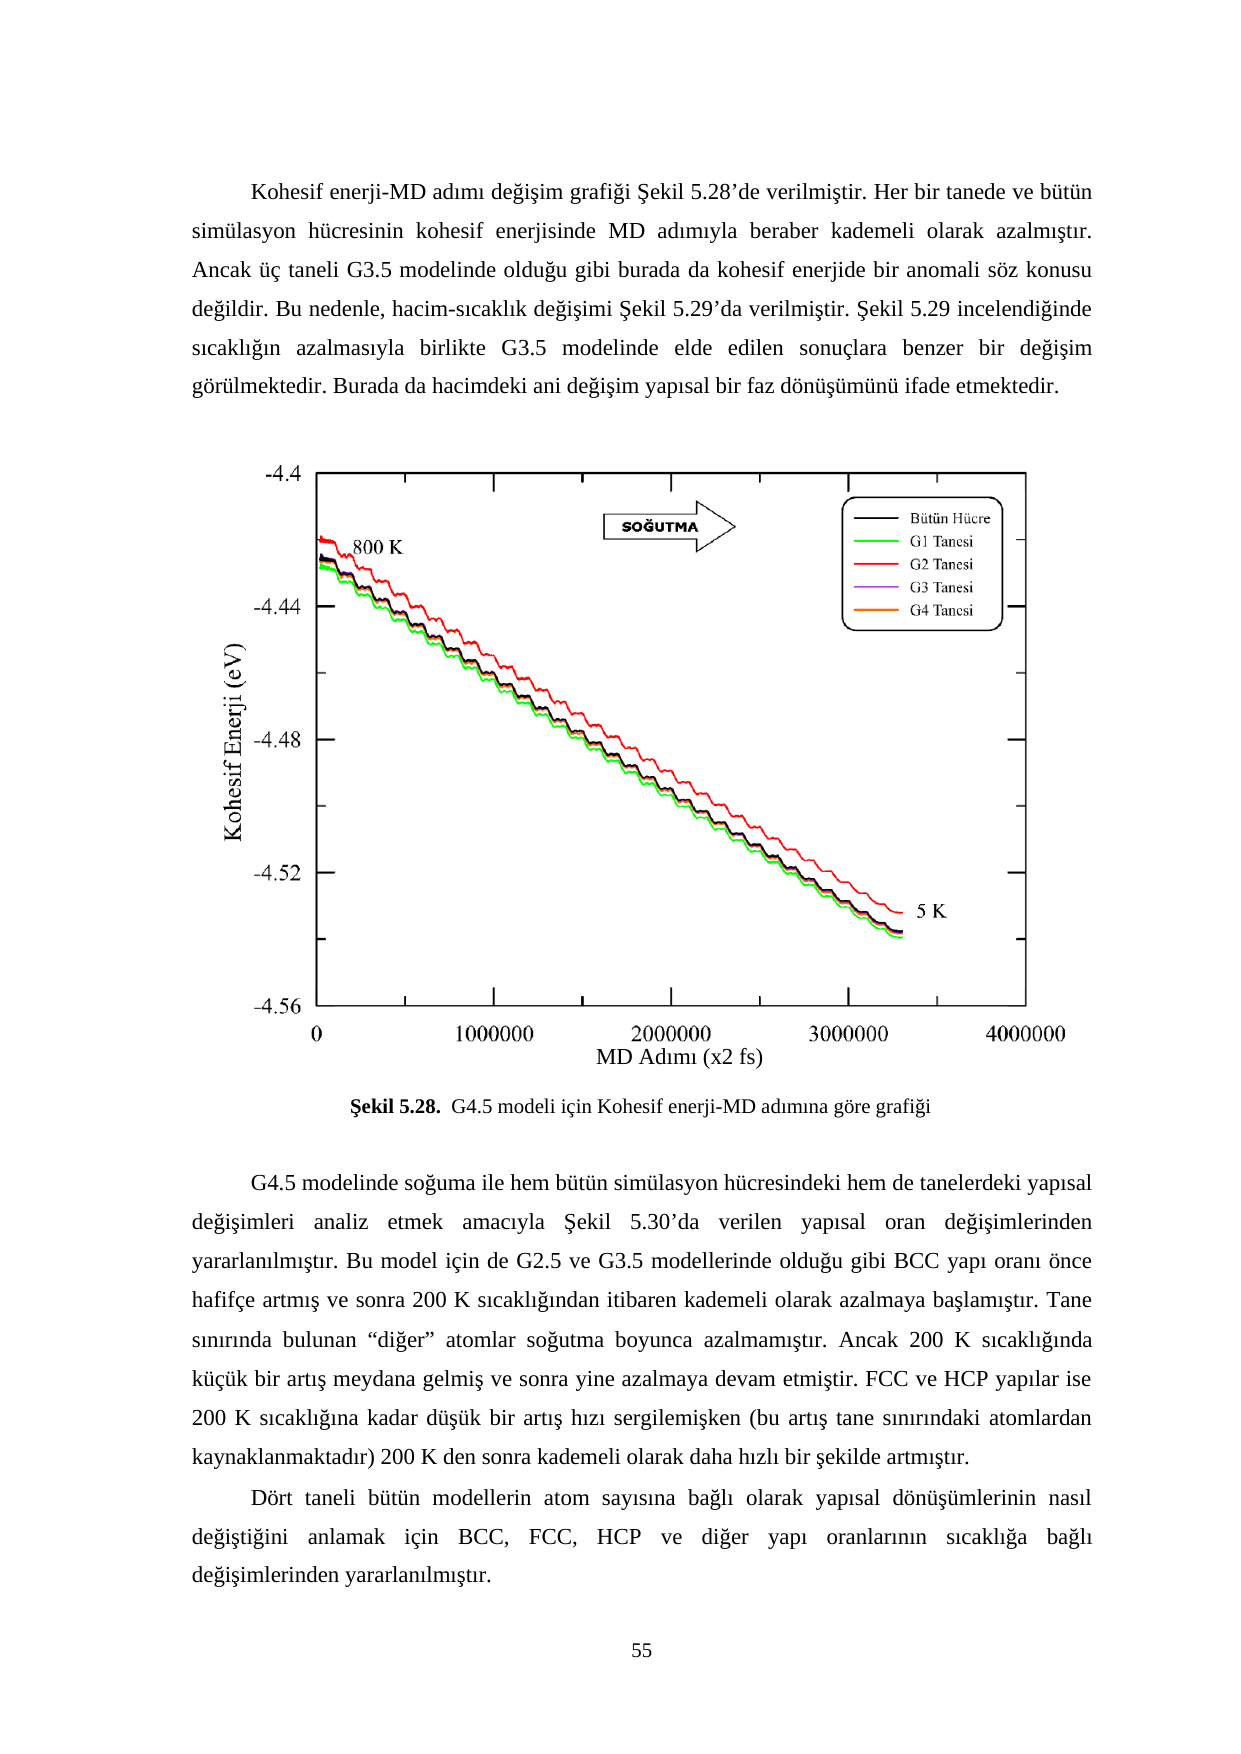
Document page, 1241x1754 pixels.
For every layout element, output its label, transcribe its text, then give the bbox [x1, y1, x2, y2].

text Dört taneli bütün modellerin atom sayısına bağlı olarak yapısal dönüşümlerinin nasıl değiştiğini anlamak için BCC, FCC, HCP ve diğer yapı oranlarının sıcaklığa bağlı değişimlerinden yararlanılmıştır. [192, 1484, 1094, 1588]
text 55 [150, 1638, 1133, 1662]
text Şekil 5.28. G4.5 modeli için Kohesif enerji-MD adımına göre grafiği [350, 1094, 1094, 1118]
text Kohesif enerji-MD adımı değişim grafiği Şekil 5.28’de verilmiştir. Her bir tanede ve bütün simülasyon hücresinin kohesif enerjisinde MD adımıyla beraber kademeli olarak azalmıştır. Ancak üç taneli G3.5 modelinde olduğu gibi burada da kohesif enerjide bir anomali söz konusu değildir. Bu nedenle, hacim-sıcaklık değişimi Şekil 5.29’da verilmiştir. Şekil 5.29 incelendiğinde sıcaklığın azalmasıyla birlikte G3.5 modelinde elde edilen sonuçlara benzer bir değişim görülmektedir. Burada da hacimdeki ani değişim yapısal bir faz dönüşümünü ifade etmektedir. [192, 178, 1094, 399]
picture [218, 460, 1066, 1074]
text MD Adımı (x2 fs) [596, 1043, 1094, 1069]
text G4.5 modelinde soğuma ile hem bütün simülasyon hücresindeki hem de tanelerdeki yapısal değişimleri analiz etmek amacıyla Şekil 5.30’da verilen yapısal oran değişimlerinden yararlanılmıştır. Bu model için de G2.5 ve G3.5 modellerinde olduğu gibi BCC yapı oranı önce hafifçe artmış ve sonra 200 K sıcaklığından itibaren kademeli olarak azalmaya başlamıştır. Tane sınırında bulunan “diğer” atomlar soğutma boyunca azalmamıştır. Ancak 200 K sıcaklığında küçük bir artış meydana gelmiş ve sonra yine azalmaya devam etmiştir. FCC ve HCP yapılar ise 200 K sıcaklığına kadar düşük bir artış hızı sergilemişken (bu artış tane sınırındaki atomlardan kaynaklanmaktadır) 200 K den sonra kademeli olarak daha hızlı bir şekilde artmıştır. [192, 1169, 1094, 1469]
